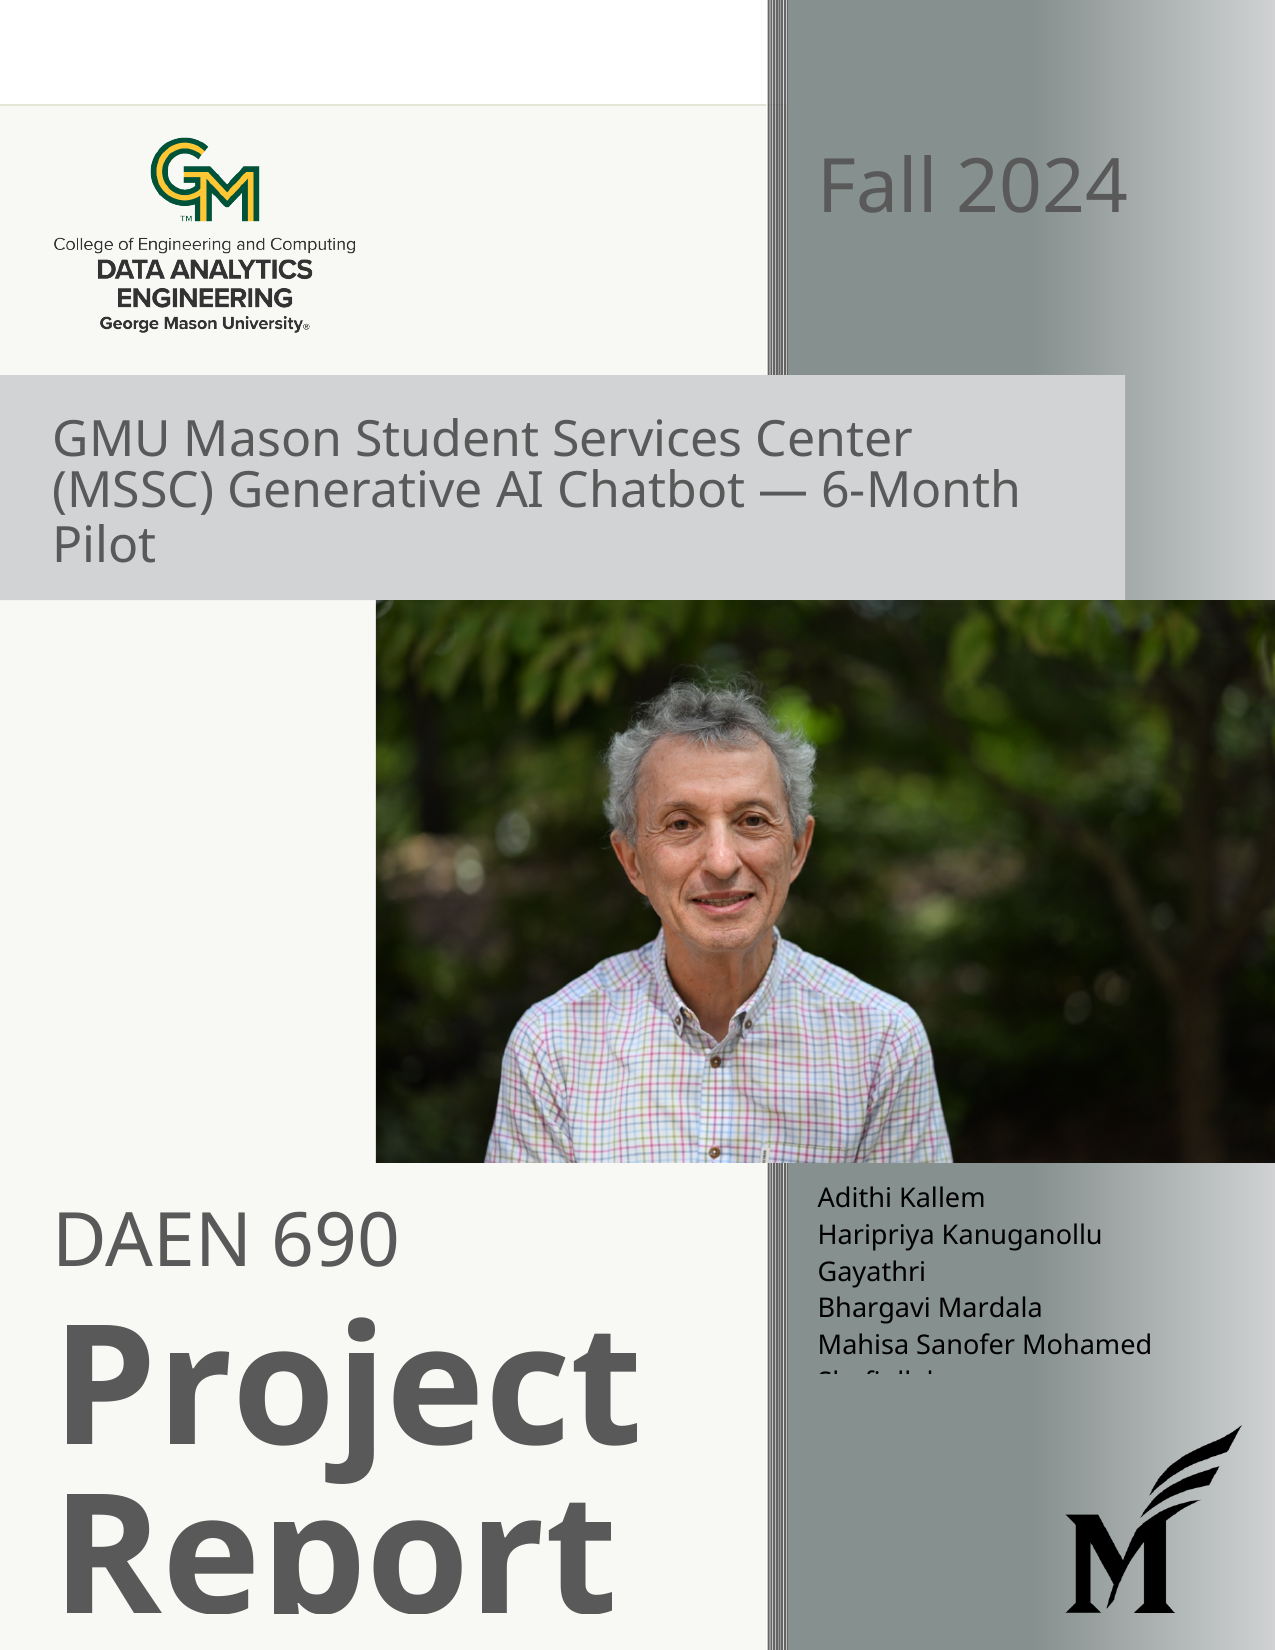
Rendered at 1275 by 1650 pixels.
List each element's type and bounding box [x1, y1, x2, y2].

picture [1065, 1425, 1242, 1613]
picture [37, 120, 372, 346]
picture [375, 600, 1275, 1163]
